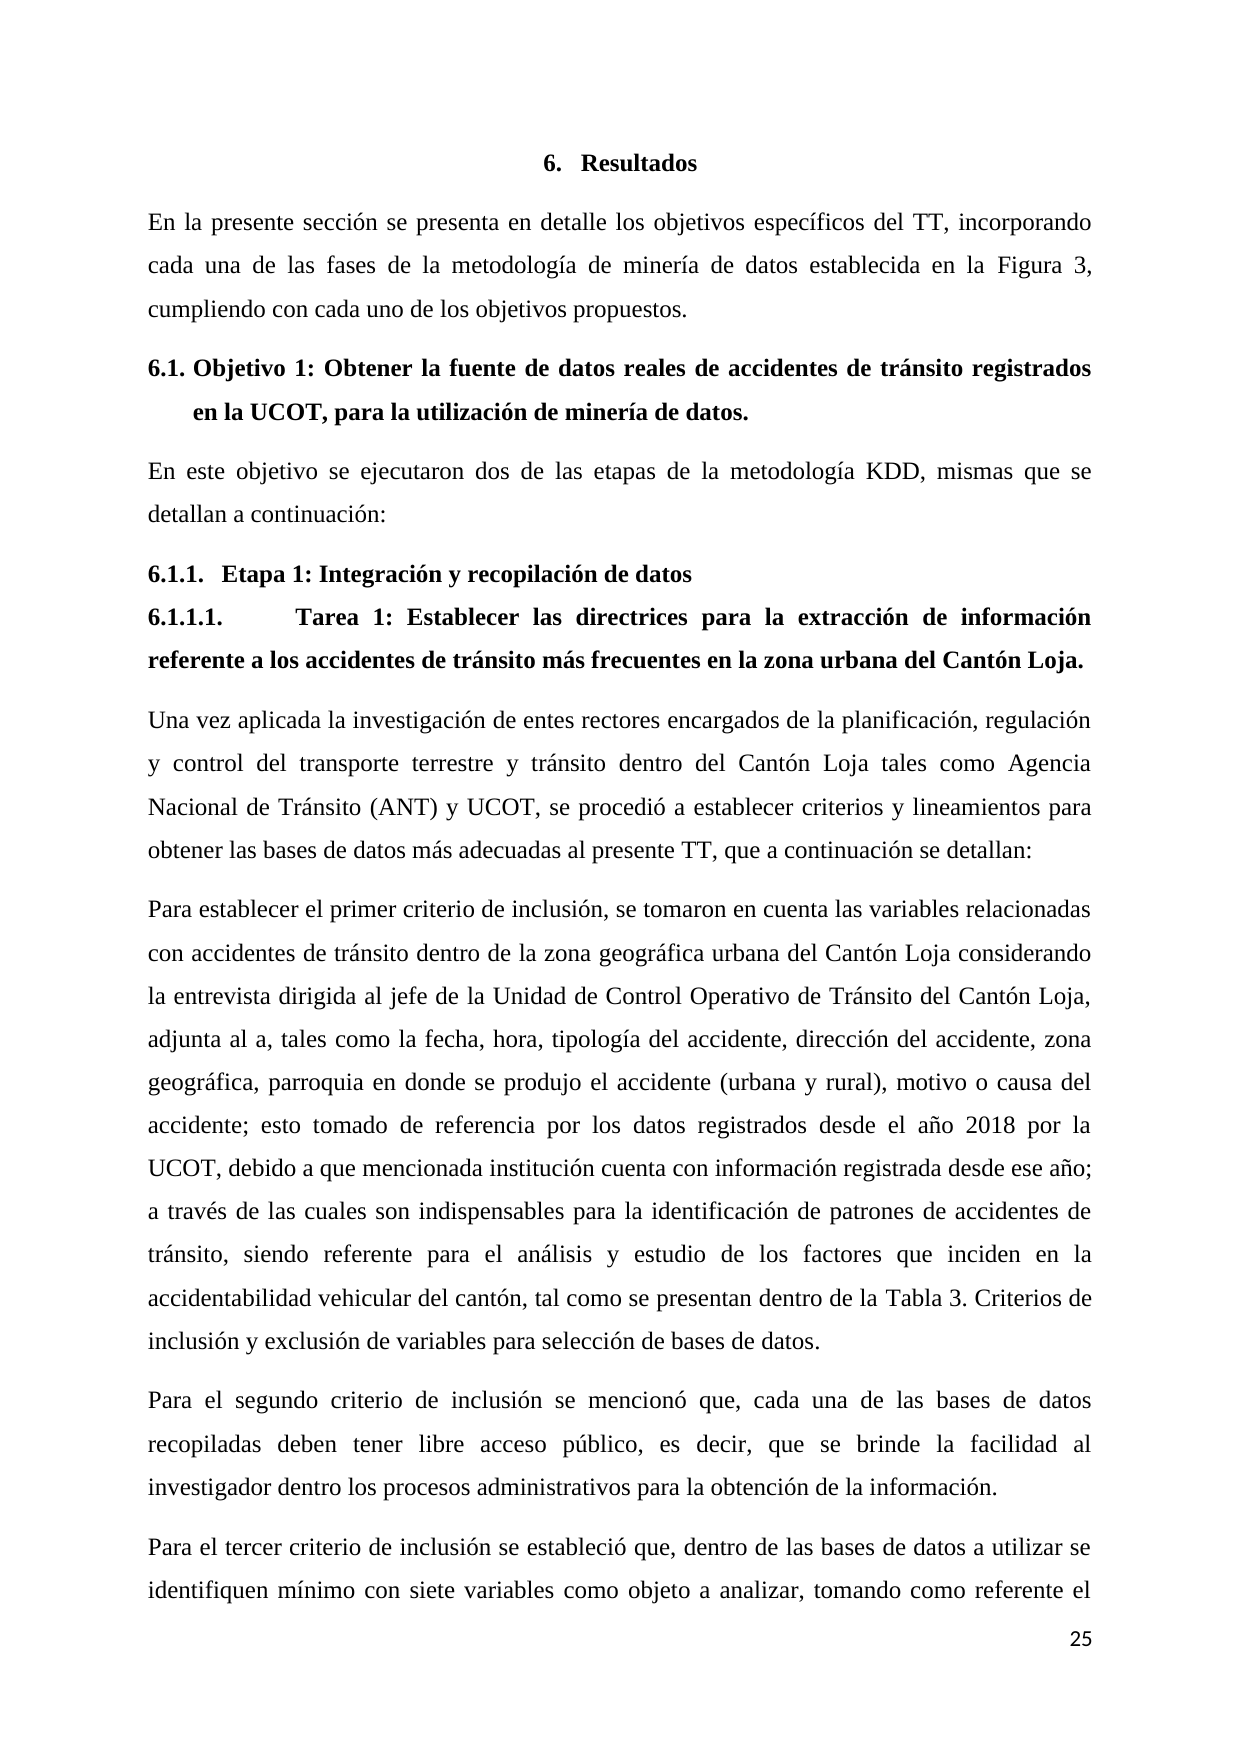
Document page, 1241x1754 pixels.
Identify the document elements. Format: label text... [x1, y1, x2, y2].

list Resultados [148, 148, 1092, 176]
text Una vez aplicada la investigación de entes rectores encargados de la planificación, regulación y control del transporte terrestre y tránsito dentro del Cantón Loja tales como Agencia Nacional de Tránsito (ANT) y UCOT, se procedió a establecer criterios y lineamientos para obtener las bases de datos más adecuadas al presente TT, que a continuación se detallan: [148, 705, 1092, 863]
text Para establecer el primer criterio de inclusión, se tomaron en cuenta las variables relacionadas con accidentes de tránsito dentro de la zona geográfica urbana del Cantón Loja considerando la entrevista dirigida al jefe de la Unidad de Control Operativo de Tránsito del Cantón Loja, adjunta al a, tales como la fecha, hora, tipología del accidente, dirección del accidente, zona geográfica, parroquia en donde se produjo el accidente (urbana y rural), motivo o causa del accidente; esto tomado de referencia por los datos registrados desde el año 2018 por la UCOT, debido a que mencionada institución cuenta con información registrada desde ese año; a través de las cuales son indispensables para la identificación de patrones de accidentes de tránsito, siendo referente para el análisis y estudio de los factores que inciden en la accidentabilidad vehicular del cantón, tal como se presentan dentro de la Tabla 3. Criterios de inclusión y exclusión de variables para selección de bases de datos. [148, 894, 1092, 1354]
text En este objetivo se ejecutaron dos de las etapas de la metodología KDD, mismas que se detallan a continuación: [148, 456, 1092, 528]
text En la presente sección se presenta en detalle los objetivos específicos del TT, incorporando cada una de las fases de la metodología de minería de datos establecida en la Figura 3, cumpliendo con cada uno de los objetivos propuestos. [148, 207, 1092, 322]
list Etapa 1: Integración y recopilación de datos [148, 559, 1092, 588]
text Para el segundo criterio de inclusión se mencionó que, cada una de las bases de datos recopiladas deben tener libre acceso público, es decir, que se brinde la facilidad al investigador dentro los procesos administrativos para la obtención de la información. [148, 1386, 1092, 1501]
list Tarea 1: Establecer las directrices para la extracción de información referente a los accidentes de tránsito más frecuentes en la zona urbana del Cantón Loja. [148, 602, 1092, 674]
list Objetivo 1: Obtener la fuente de datos reales de accidentes de tránsito registrados en la UCOT, para la utilización de minería de datos. [148, 353, 1092, 425]
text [148, 1532, 1092, 1603]
